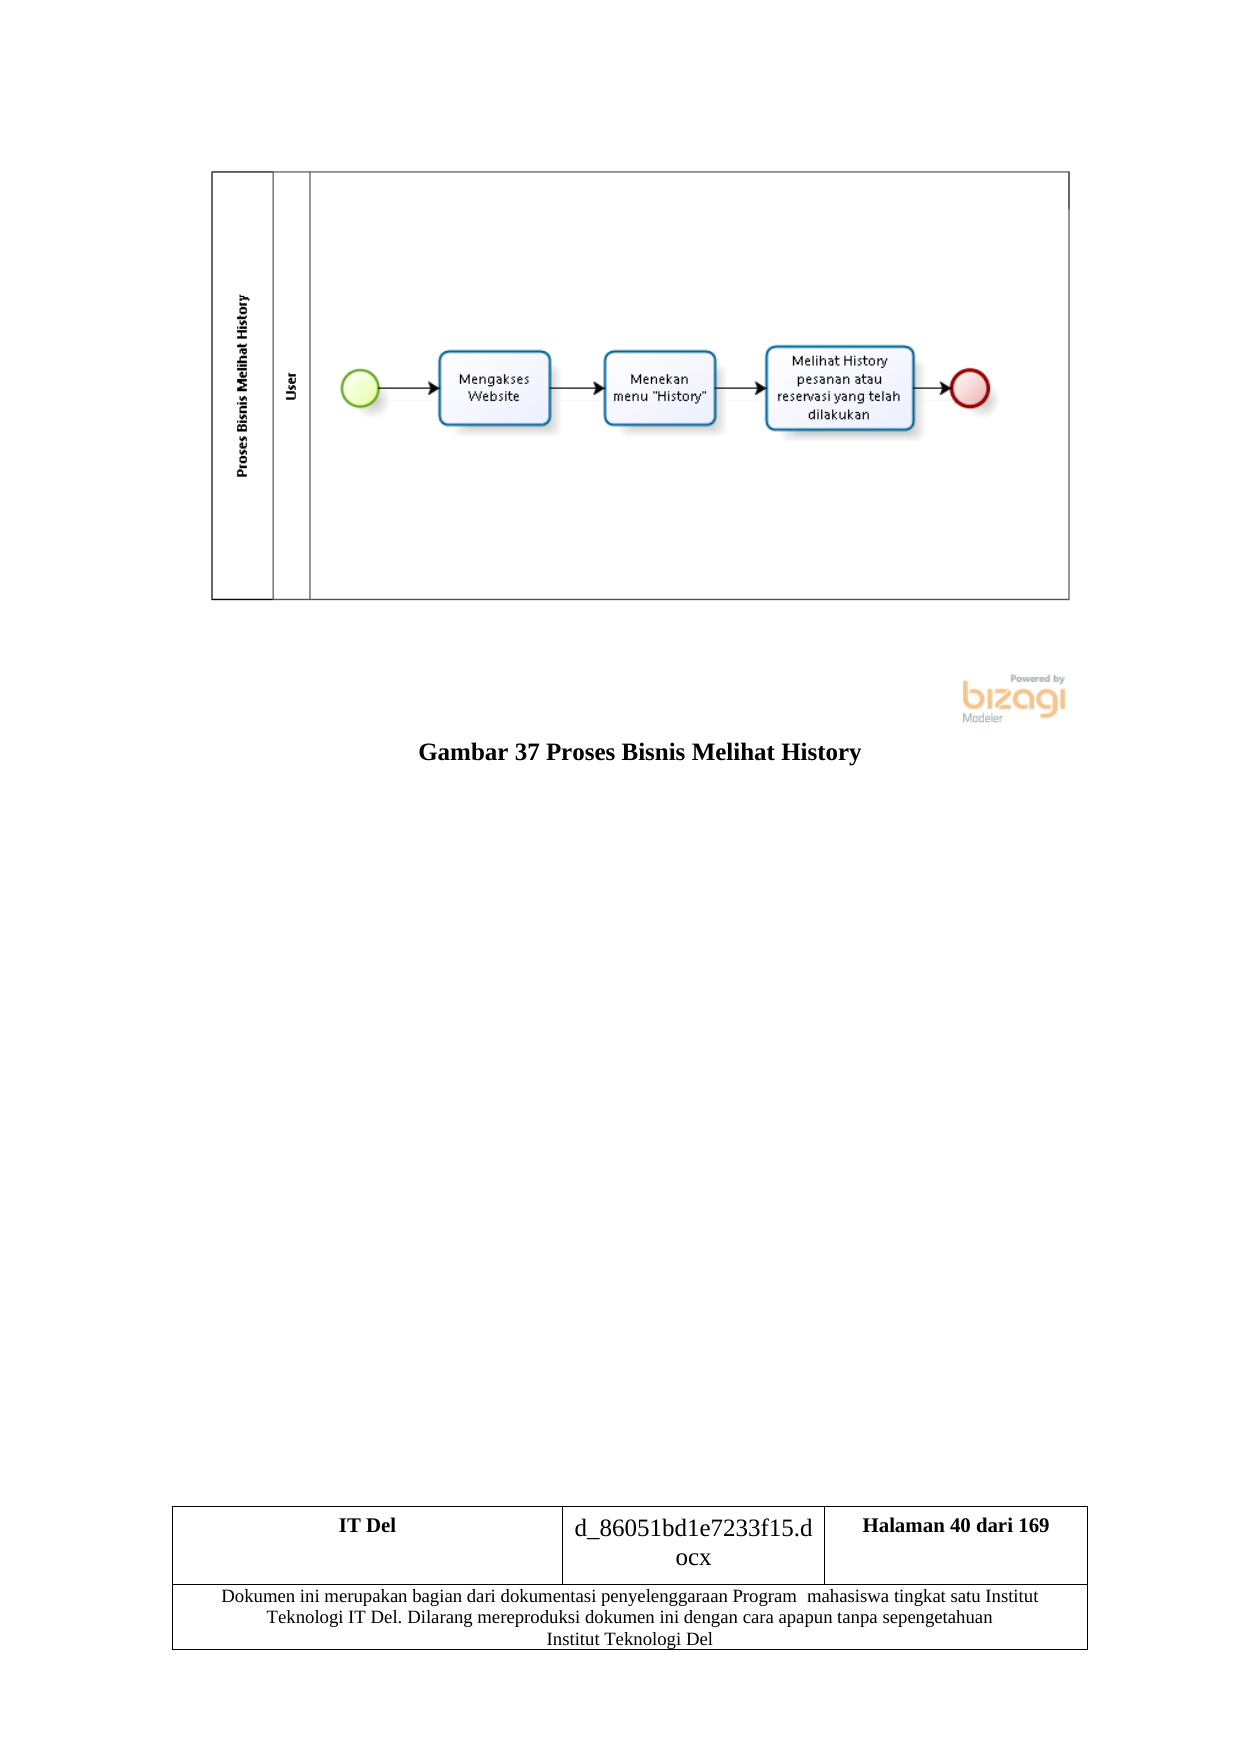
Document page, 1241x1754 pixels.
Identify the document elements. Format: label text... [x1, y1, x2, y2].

picture [187, 147, 1093, 737]
text Gambar 37 Proses Bisnis Melihat History [187, 737, 1092, 766]
